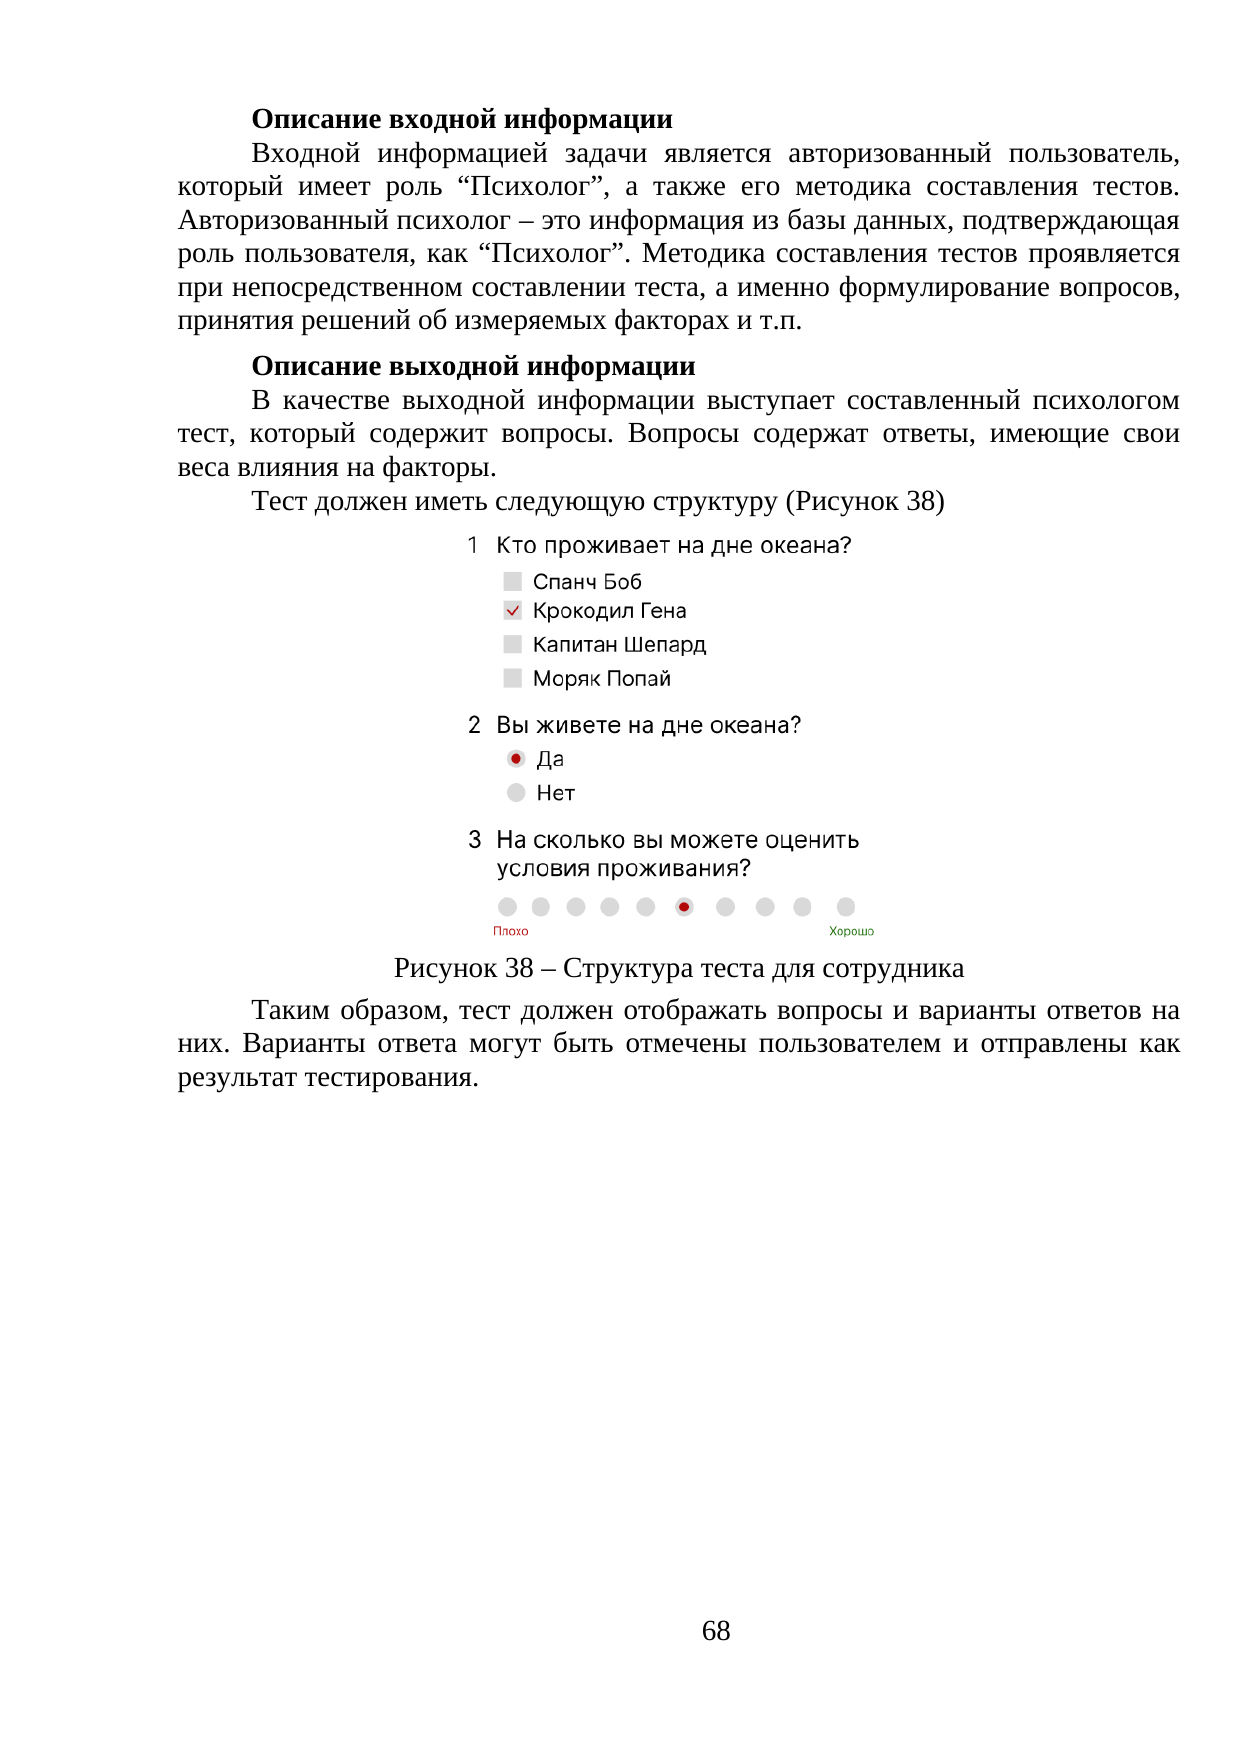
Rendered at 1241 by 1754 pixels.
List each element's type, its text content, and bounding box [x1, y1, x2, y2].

text Рисунок 38 – Структура теста для сотрудника [177, 950, 1181, 983]
text Входной информацией задачи является авторизованный пользователь, который имеет роль “Психолог”, а также его методика составления тестов. Авторизованный психолог – это информация из базы данных, подтверждающая роль пользователя, как “Психолог”. Методика составления тестов проявляется при непосредственном составлении теста, а именно формулирование вопросов, принятия решений об измеряемых факторах и т.п. [177, 135, 1181, 336]
text Описание входной информации [177, 101, 1181, 135]
picture [461, 524, 898, 950]
text В качестве выходной информации выступает составленный психологом тест, который содержит вопросы. Вопросы содержат ответы, имеющие свои веса влияния на факторы. [177, 382, 1181, 483]
text Описание выходной информации [177, 348, 1181, 382]
text Тест должен иметь следующую структуру (Рисунок 38) [177, 483, 1181, 516]
text Таким образом, тест должен отображать вопросы и варианты ответов на них. Варианты ответа могут быть отмечены пользователем и отправлены как результат тестирования. [177, 992, 1181, 1092]
